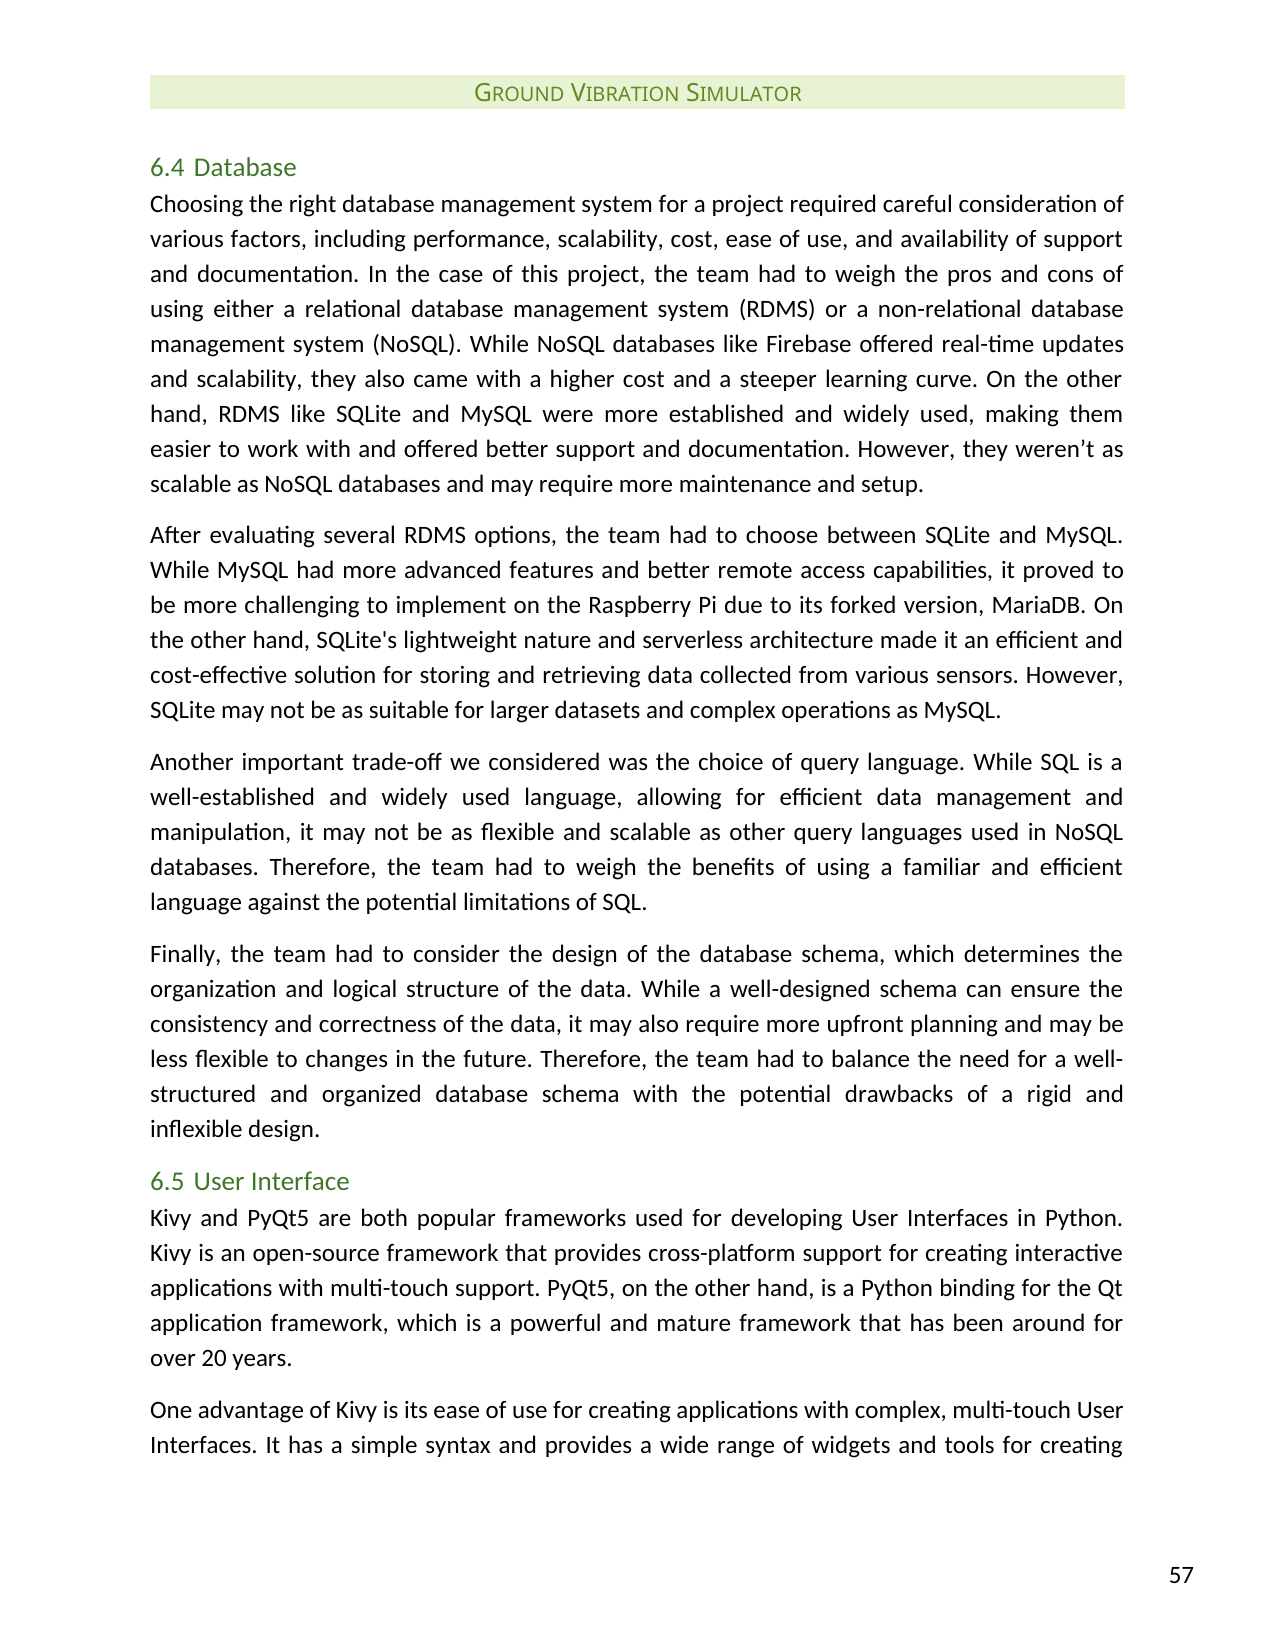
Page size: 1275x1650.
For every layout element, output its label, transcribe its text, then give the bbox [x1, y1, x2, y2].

text Kivy and PyQt5 are both popular frameworks used for developing User Interfaces in Python. Kivy is an open-source framework that provides cross-platform support for creating interactive applications with multi-touch support. PyQt5, on the other hand, is a Python binding for the Qt application framework, which is a powerful and mature framework that has been around for over 20 years. [150, 1202, 1125, 1373]
text Choosing the right database management system for a project required careful consideration of various factors, including performance, scalability, cost, ease of use, and availability of support and documentation. In the case of this project, the team had to weigh the pros and cons of using either a relational database management system (RDMS) or a non-relational database management system (NoSQL). While NoSQL databases like Firebase offered real-time updates and scalability, they also came with a higher cost and a steeper learning curve. On the other hand, RDMS like SQLite and MySQL were more established and widely used, making them easier to work with and offered better support and documentation. However, they weren’t as scalable as NoSQL databases and may require more maintenance and setup. [150, 188, 1125, 498]
subtitle Database [150, 150, 1125, 183]
subtitle User Interface [150, 1164, 1125, 1198]
text Finally, the team had to consider the design of the database schema, which determines the organization and logical structure of the data. While a well-designed schema can ensure the consistency and correctness of the data, it may also require more upfront planning and may be less flexible to changes in the future. Therefore, the team had to balance the need for a well-structured and organized database schema with the potential drawbacks of a rigid and inflexible design. [150, 938, 1125, 1143]
text Another important trade-off we considered was the choice of query language. While SQL is a well-established and widely used language, allowing for efficient data management and manipulation, it may not be as flexible and scalable as other query languages used in NoSQL databases. Therefore, the team had to weigh the benefits of using a familiar and efficient language against the potential limitations of SQL. [150, 746, 1125, 917]
text After evaluating several RDMS options, the team had to choose between SQLite and MySQL. While MySQL had more advanced features and better remote access capabilities, it proved to be more challenging to implement on the Raspberry Pi due to its forked version, MariaDB. On the other hand, SQLite's lightweight nature and serverless architecture made it an efficient and cost-effective solution for storing and retrieving data collected from various sensors. However, SQLite may not be as suitable for larger datasets and complex operations as MySQL. [150, 519, 1125, 725]
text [150, 1394, 1125, 1460]
